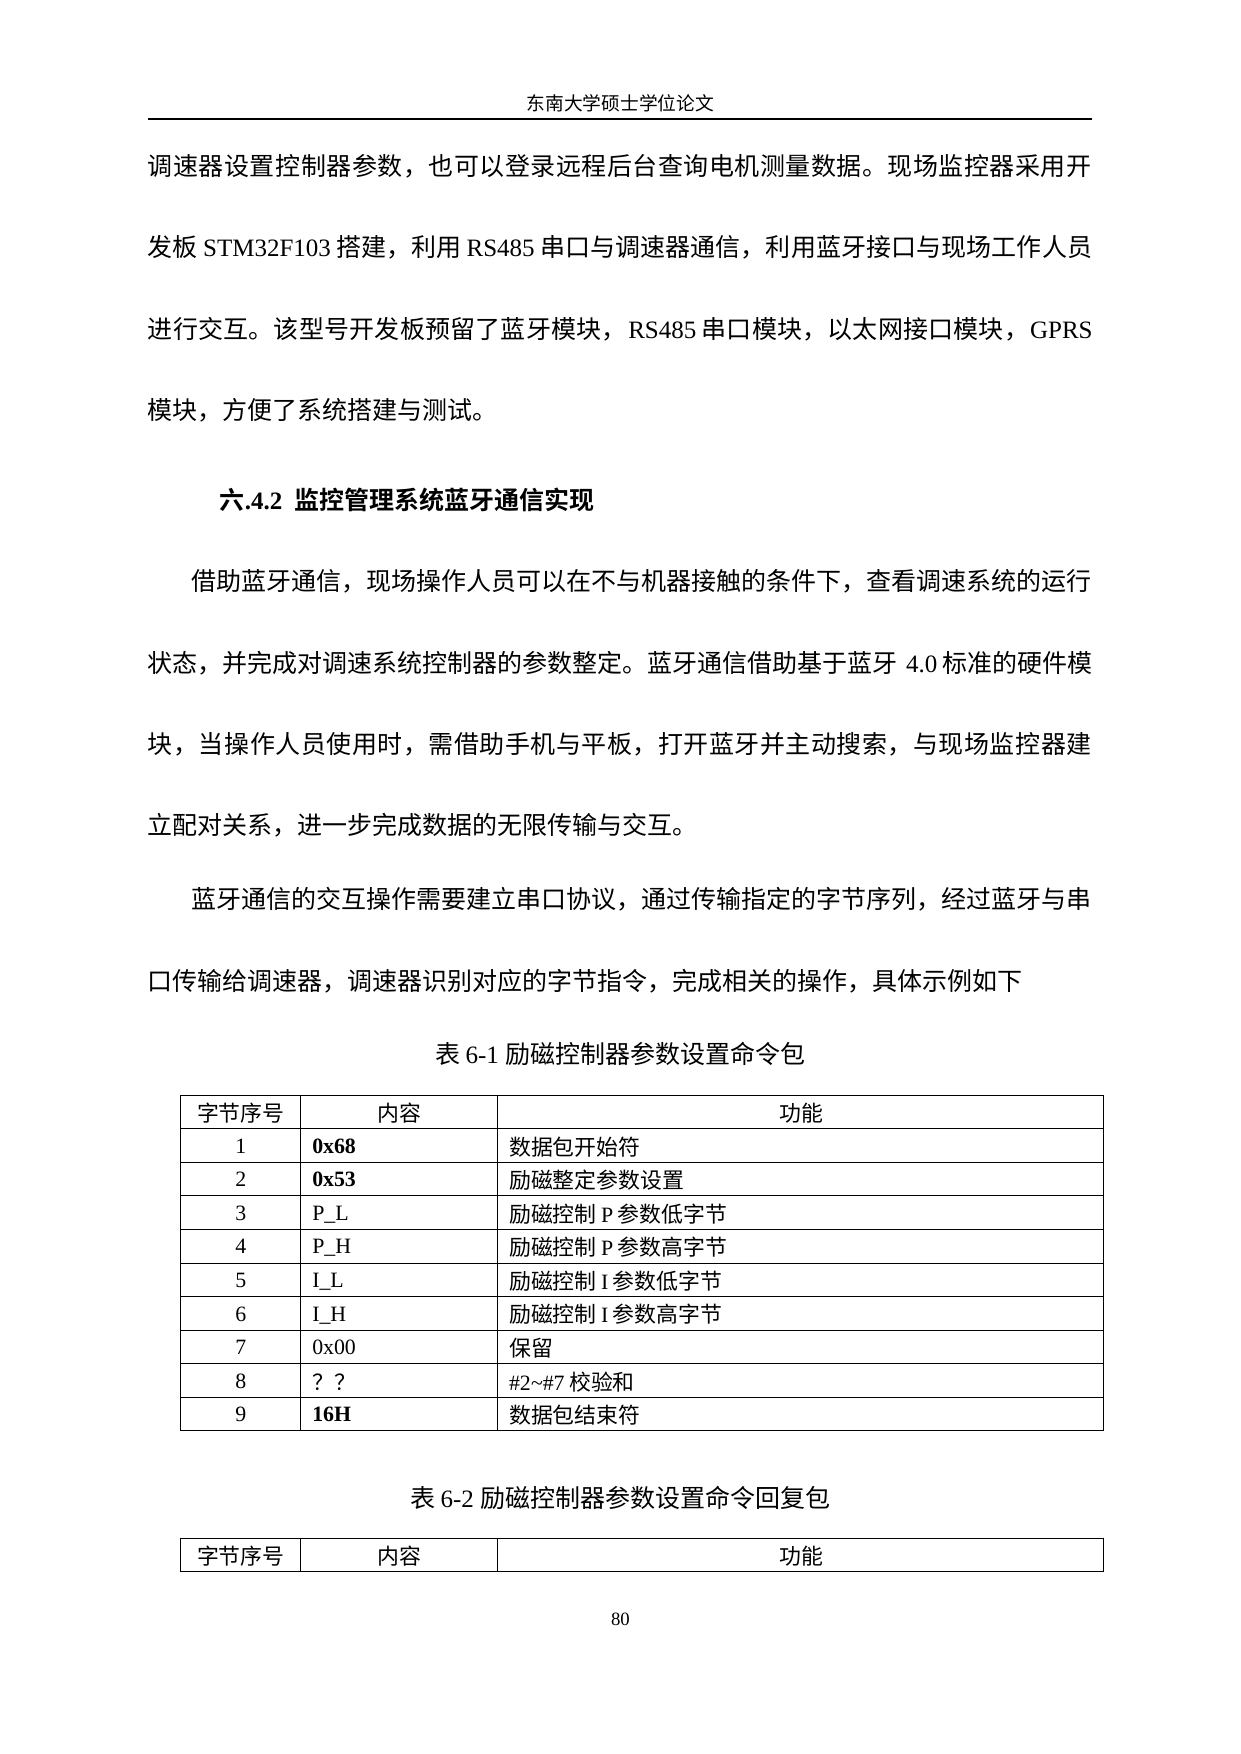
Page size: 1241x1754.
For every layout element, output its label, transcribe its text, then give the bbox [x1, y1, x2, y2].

table_cell P_L [301, 1196, 497, 1229]
table_cell 数据包结束符 [498, 1398, 1103, 1430]
table_header 字节序号 [181, 1096, 300, 1128]
table_cell 5 [181, 1264, 300, 1296]
table_cell 励磁控制I参数低字节 [498, 1264, 1103, 1296]
table_header 字节序号 [181, 1539, 300, 1571]
table_header 内容 [301, 1096, 497, 1128]
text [148, 132, 1092, 441]
text 蓝牙通信的交互操作需要建立串口协议，通过传输指定的字节序列，经过蓝牙与串口传输给调速器，调速器识别对应的字节指令，完成相关的操作，具体示例如下 [148, 865, 1092, 1012]
table_cell P_H [301, 1230, 497, 1262]
text 借助蓝牙通信，现场操作人员可以在不与机器接触的条件下，查看调速系统的运行状态，并完成对调速系统控制器的参数整定。蓝牙通信借助基于蓝牙4.0标准的硬件模块，当操作人员使用时，需借助手机与平板，打开蓝牙并主动搜索，与现场监控器建立配对关系，进一步完成数据的无限传输与交互。 [148, 547, 1092, 856]
table_cell I_L [301, 1264, 497, 1296]
table_cell 4 [181, 1230, 300, 1262]
table_cell 9 [181, 1398, 300, 1430]
subtitle 监控管理系统蓝牙通信实现 [169, 466, 1071, 531]
table_cell 0x53 [301, 1163, 497, 1195]
table_cell 数据包开始符 [498, 1129, 1103, 1162]
table_cell #2~#7校验和 [498, 1364, 1103, 1397]
table_cell I_H [301, 1297, 497, 1329]
table_cell 16H [301, 1398, 497, 1430]
table_cell 6 [181, 1297, 300, 1329]
table_header 功能 [498, 1096, 1103, 1128]
table_cell 3 [181, 1196, 300, 1229]
table_cell 8 [181, 1364, 300, 1397]
table_cell 1 [181, 1129, 300, 1162]
table_cell 2 [181, 1163, 300, 1195]
table_cell ？？ [301, 1364, 497, 1397]
table_cell 励磁控制P参数高字节 [498, 1230, 1103, 1262]
table_cell 保留 [498, 1331, 1103, 1363]
table_header 内容 [301, 1539, 497, 1571]
text 表6-2 励磁控制器参数设置命令回复包 [148, 1464, 1092, 1529]
table_cell 0x68 [301, 1129, 497, 1162]
table_cell 7 [181, 1331, 300, 1363]
table_cell 0x00 [301, 1331, 497, 1363]
table_cell 励磁控制I参数高字节 [498, 1297, 1103, 1329]
text 表6-1 励磁控制器参数设置命令包 [148, 1021, 1092, 1086]
table_cell 励磁整定参数设置 [498, 1163, 1103, 1195]
table_header 功能 [498, 1539, 1103, 1571]
table_cell 励磁控制P参数低字节 [498, 1196, 1103, 1229]
